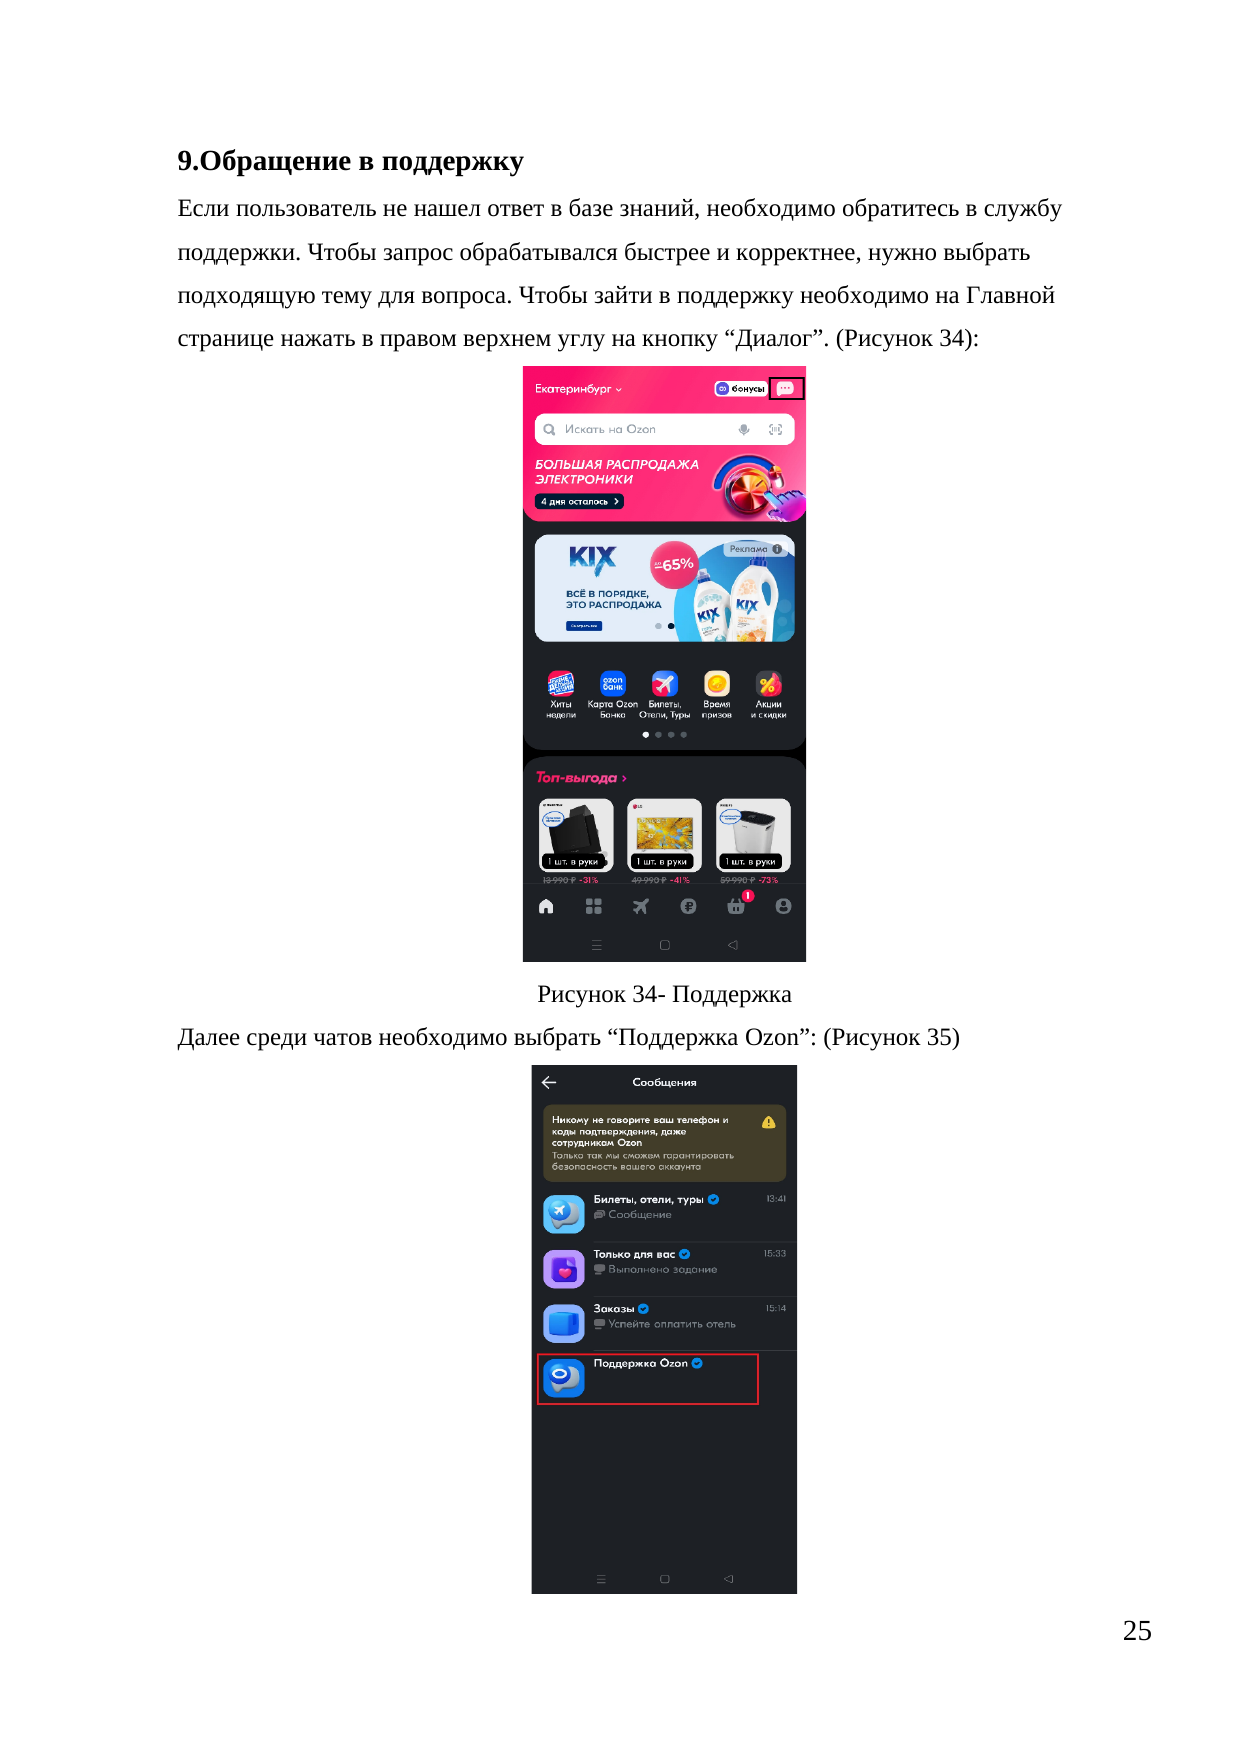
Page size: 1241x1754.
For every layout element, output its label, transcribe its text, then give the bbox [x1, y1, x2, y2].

text Далее среди чатов необходимо выбрать “Поддержка Ozon”: (Рисунок 35) [177, 1022, 1152, 1051]
text Если пользователь не нашел ответ в базе знаний, необходимо обратитесь в службу поддержки. Чтобы запрос обрабатывался быстрее и корректнее, нужно выбрать подходящую тему для вопроса. Чтобы зайти в поддержку необходимо на Главной странице нажать в правом верхнем углу на кнопку “Диалог”. (Рисунок 34): [177, 193, 1152, 352]
picture [522, 366, 807, 962]
subtitle 9.Обращение в поддержку [177, 143, 1152, 177]
picture [531, 1065, 798, 1594]
text Рисунок 34- Поддержка [177, 979, 1152, 1008]
